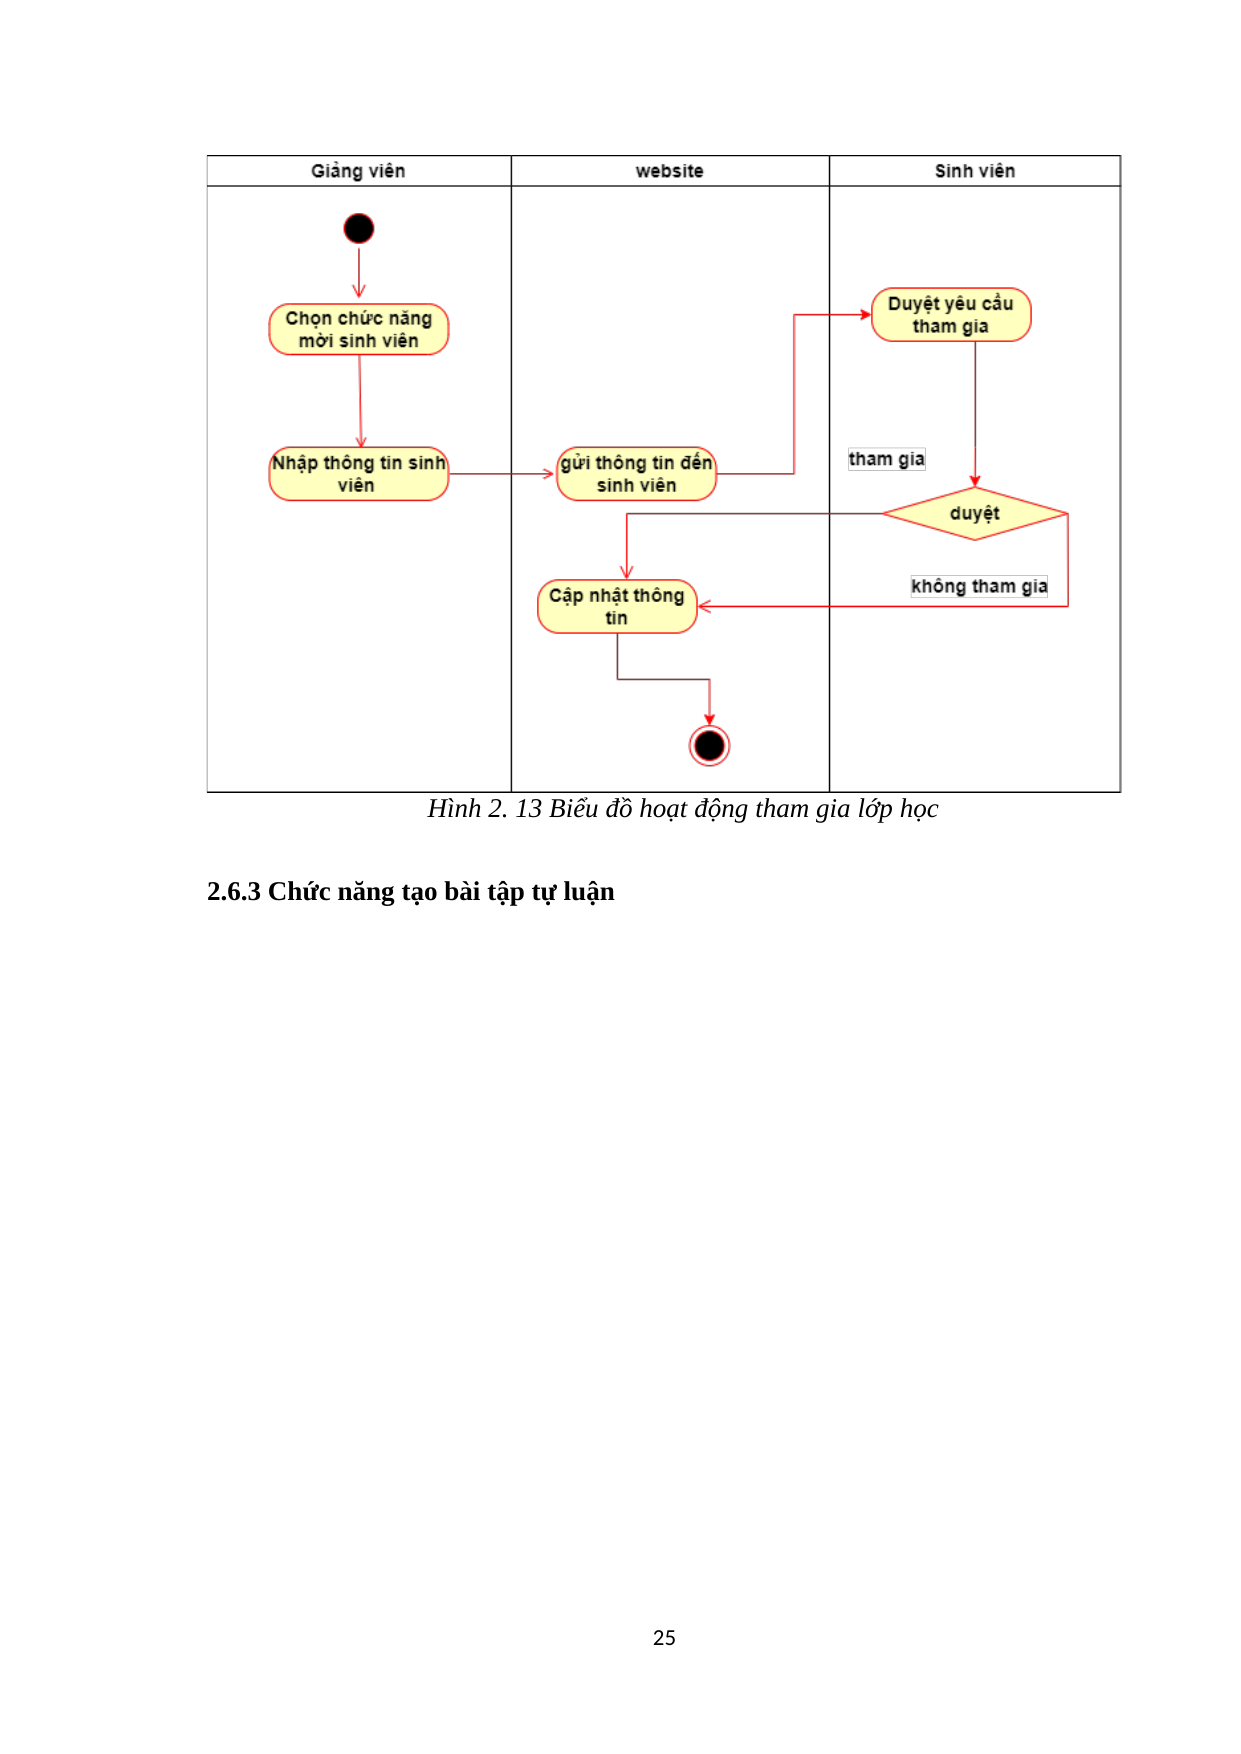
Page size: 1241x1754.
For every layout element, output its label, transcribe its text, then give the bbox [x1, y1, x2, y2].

picture [206, 155, 1122, 793]
text Hình 2. 13 Biểu đồ hoạt động tham gia lớp học [244, 793, 1122, 824]
subtitle 2.6.3 Chức năng tạo bài tập tự luận [207, 874, 1122, 906]
